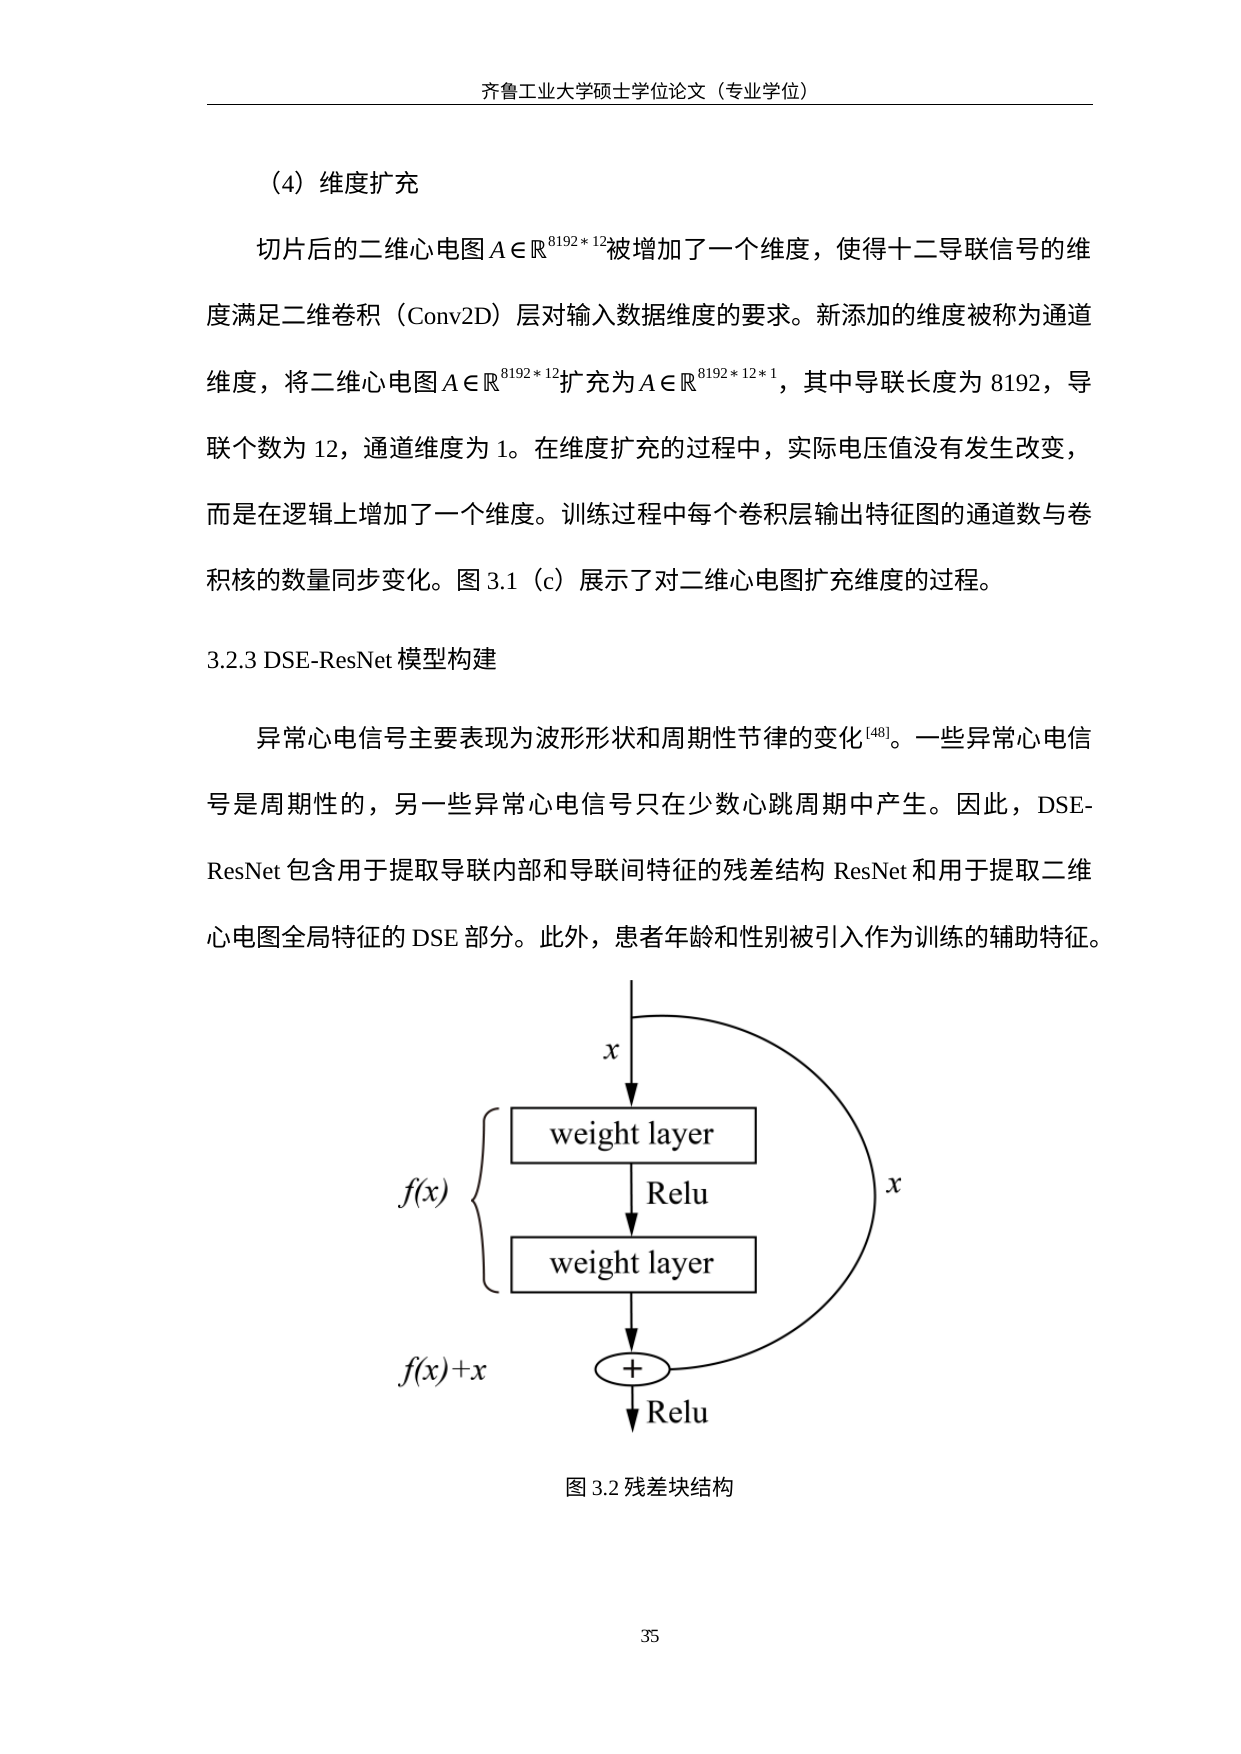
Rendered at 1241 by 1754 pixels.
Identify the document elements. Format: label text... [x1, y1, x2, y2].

text （4）维度扩充 [207, 148, 1093, 214]
text 图3.2 残差块结构 [207, 1469, 1093, 1503]
picture [398, 980, 902, 1433]
text 3.2.3 DSE-ResNet模型构建 [207, 624, 1093, 691]
text 异常心电信号主要表现为波形形状和周期性节律的变化[48]。一些异常心电信号是周期性的，另一些异常心电信号只在少数心跳周期中产生。因此，DSE-ResNet包含用于提取导联内部和导联间特征的残差结构ResNet和用于提取二维心电图全局特征的DSE部分。此外，患者年龄和性别被引入作为训练的辅助特征。 [207, 703, 1093, 968]
text 切片后的二维心电图被增加了一个维度，使得十二导联信号的维度满足二维卷积（Conv2D）层对输入数据维度的要求。新添加的维度被称为通道维度，将二维心电图扩充为，其中导联长度为 8192，导联个数为12，通道维度为1。在维度扩充的过程中，实际电压值没有发生改变，而是在逻辑上增加了一个维度。训练过程中每个卷积层输出特征图的通道数与卷积核的数量同步变化。图3.1（c）展示了对二维心电图扩充维度的过程。 [207, 214, 1093, 612]
